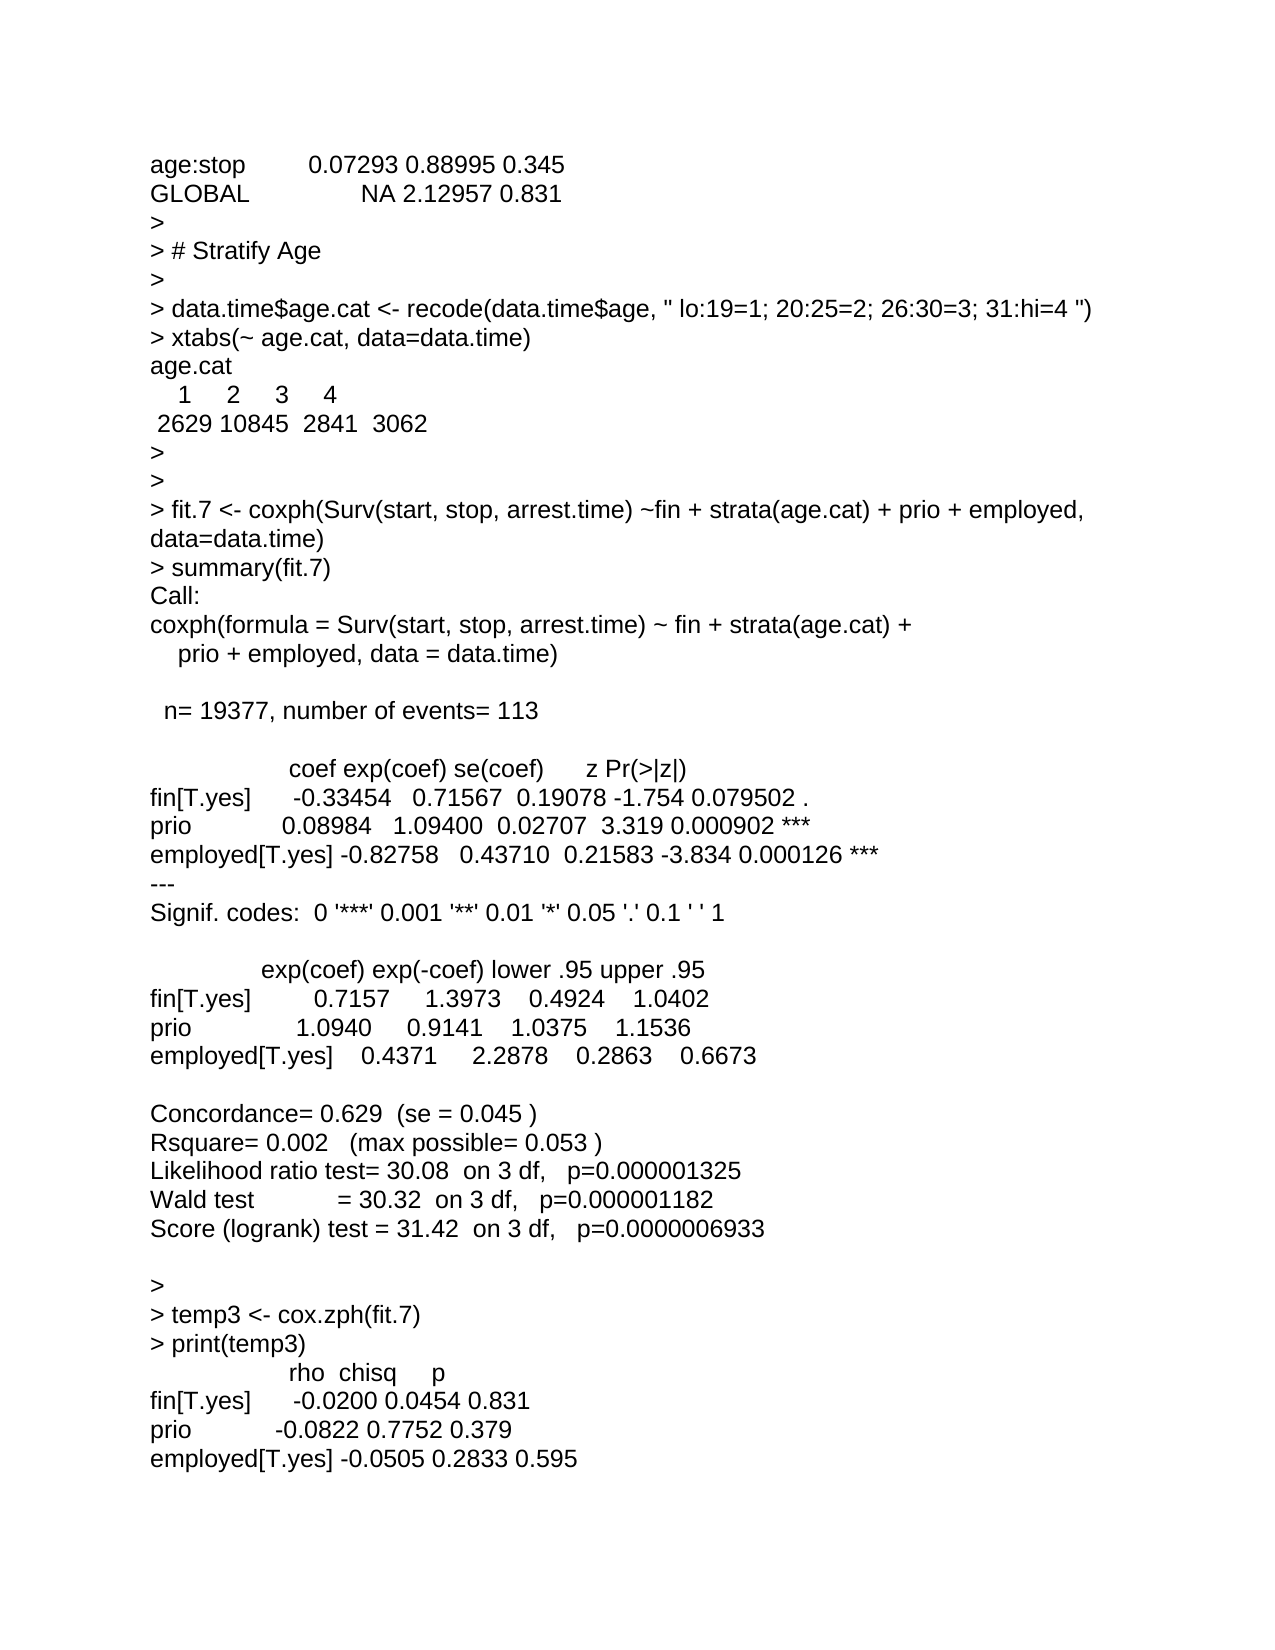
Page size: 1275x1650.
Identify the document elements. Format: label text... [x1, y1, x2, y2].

text employed[T.yes] -0.82758 0.43710 0.21583 -3.834 0.000126 *** [150, 840, 1125, 869]
text Signif. codes: 0 '***' 0.001 '**' 0.01 '*' 0.05 '.' 0.1 ' ' 1 [150, 897, 1125, 926]
text > [150, 1271, 1125, 1300]
text employed[T.yes] -0.0505 0.2833 0.595 [150, 1444, 1125, 1472]
text Rsquare= 0.002 (max possible= 0.053 ) [150, 1127, 1125, 1156]
text > [150, 437, 1125, 466]
text > [150, 265, 1125, 294]
text fin[T.yes] -0.33454 0.71567 0.19078 -1.754 0.079502 . [150, 782, 1125, 811]
text > [150, 207, 1125, 236]
text Call: [150, 581, 1125, 610]
text prio 0.08984 1.09400 0.02707 3.319 0.000902 *** [150, 811, 1125, 840]
text > fit.7 <- coxph(Surv(start, stop, arrest.time) ~fin + strata(age.cat) + prio + employed, data=data.time) [150, 495, 1125, 552]
text rho chisq p [150, 1357, 1125, 1386]
text age:stop 0.07293 0.88995 0.345 [150, 150, 1125, 179]
text fin[T.yes] 0.7157 1.3973 0.4924 1.0402 [150, 984, 1125, 1012]
text > temp3 <- cox.zph(fit.7) [150, 1300, 1125, 1329]
text fin[T.yes] -0.0200 0.0454 0.831 [150, 1386, 1125, 1415]
text GLOBAL NA 2.12957 0.831 [150, 179, 1125, 207]
text Score (logrank) test = 31.42 on 3 df, p=0.0000006933 [150, 1214, 1125, 1242]
text coef exp(coef) se(coef) z Pr(>|z|) [150, 754, 1125, 782]
text 2629 10845 2841 3062 [150, 409, 1125, 437]
text employed[T.yes] 0.4371 2.2878 0.2863 0.6673 [150, 1041, 1125, 1070]
text --- [150, 869, 1125, 897]
text > [150, 466, 1125, 495]
text > print(temp3) [150, 1329, 1125, 1357]
text n= 19377, number of events= 113 [150, 696, 1125, 725]
text prio -0.0822 0.7752 0.379 [150, 1415, 1125, 1444]
text > summary(fit.7) [150, 552, 1125, 581]
text 1 2 3 4 [150, 380, 1125, 409]
text prio 1.0940 0.9141 1.0375 1.1536 [150, 1012, 1125, 1041]
text prio + employed, data = data.time) [150, 639, 1125, 667]
text > data.time$age.cat <- recode(data.time$age, " lo:19=1; 20:25=2; 26:30=3; 31:hi=4 ") [150, 294, 1125, 322]
text exp(coef) exp(-coef) lower .95 upper .95 [150, 955, 1125, 984]
text age.cat [150, 351, 1125, 380]
text > # Stratify Age [150, 236, 1125, 265]
text Likelihood ratio test= 30.08 on 3 df, p=0.000001325 [150, 1156, 1125, 1185]
text Wald test = 30.32 on 3 df, p=0.000001182 [150, 1185, 1125, 1214]
text Concordance= 0.629 (se = 0.045 ) [150, 1099, 1125, 1127]
text > xtabs(~ age.cat, data=data.time) [150, 322, 1125, 351]
text coxph(formula = Surv(start, stop, arrest.time) ~ fin + strata(age.cat) + [150, 610, 1125, 639]
